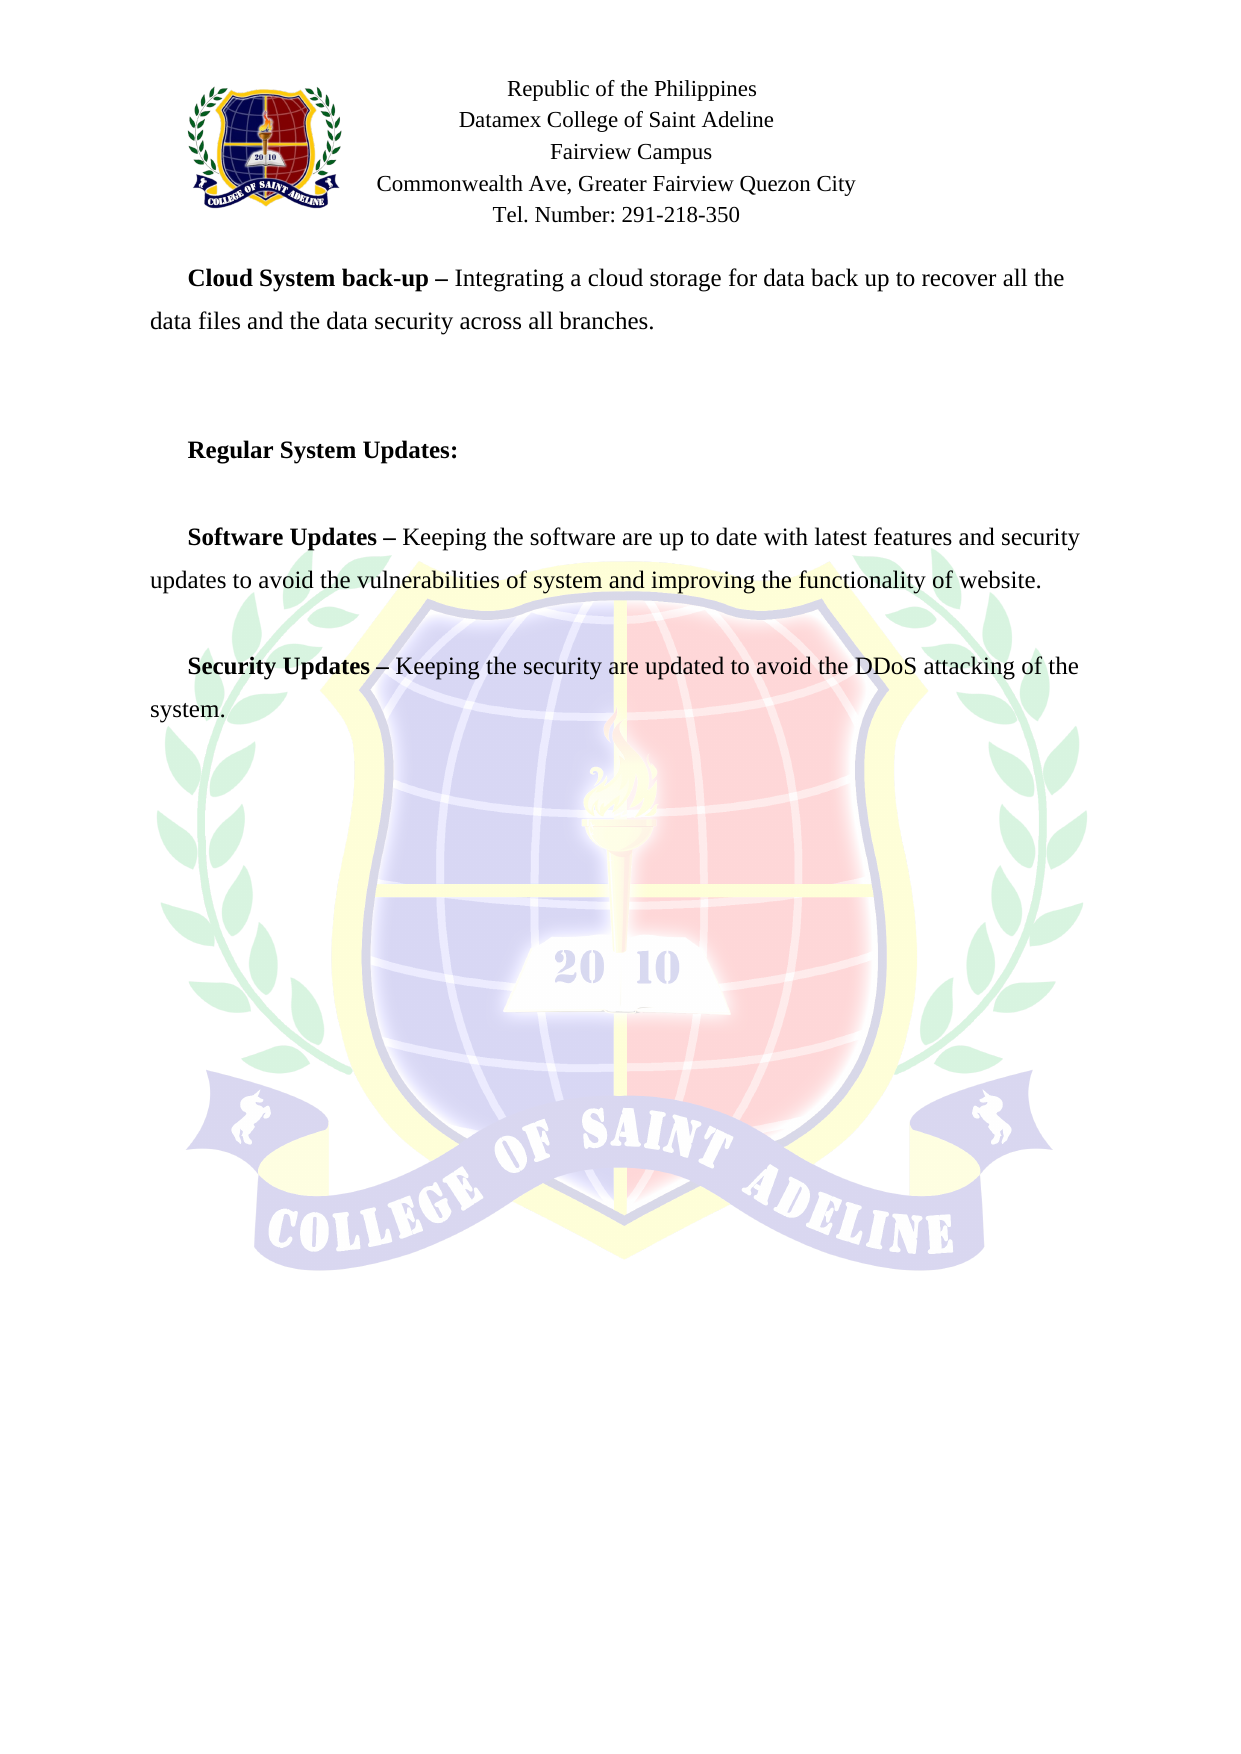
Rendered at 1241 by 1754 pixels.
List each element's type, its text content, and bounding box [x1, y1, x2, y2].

text Software Updates – Keeping the software are up to date with latest features and security updates to avoid the vulnerabilities of system and improving the functionality of website. [150, 522, 1090, 593]
picture [186, 77, 343, 218]
text Security Updates – Keeping the security are updated to avoid the DDoS attacking of the system. [150, 651, 1090, 723]
text Cloud System back-up – Integrating a cloud storage for data back up to recover all the data files and the data security across all branches. [150, 263, 1090, 335]
text Regular System Updates: [150, 435, 1090, 464]
